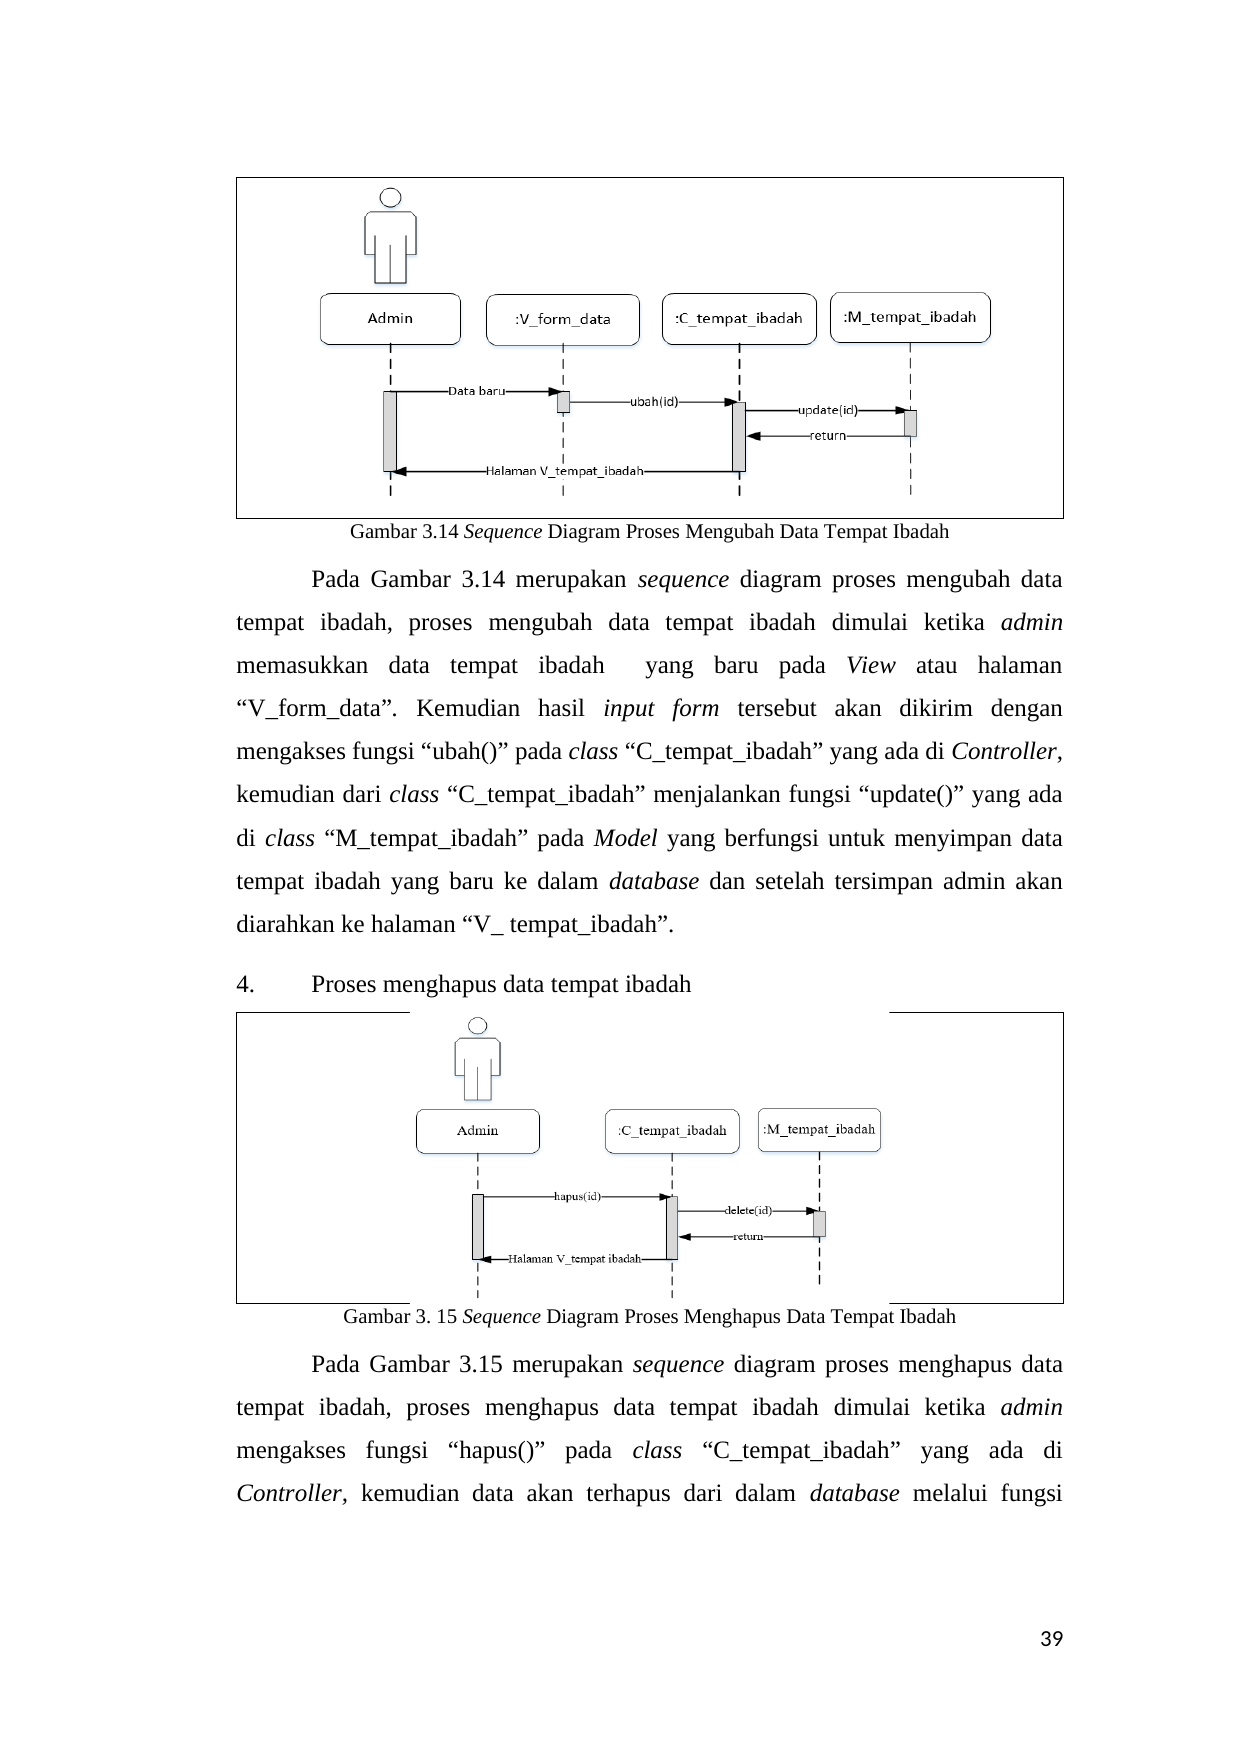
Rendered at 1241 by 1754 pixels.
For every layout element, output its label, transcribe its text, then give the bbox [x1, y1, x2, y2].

table_header [237, 178, 1063, 518]
text Gambar 3.14 Sequence Diagram Proses Mengubah Data Tempat Ibadah [236, 519, 1063, 543]
list Proses menghapus data tempat ibadah [236, 969, 1063, 997]
table_header [237, 1013, 409, 1303]
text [236, 1349, 1063, 1507]
table_header [890, 1013, 1063, 1303]
picture [303, 178, 997, 505]
text Pada Gambar 3.14 merupakan sequence diagram proses mengubah data tempat ibadah, proses mengubah data tempat ibadah dimulai ketika admin memasukkan data tempat ibadah yang baru pada View atau halaman “V_form_data”. Kemudian hasil input form tersebut akan dikirim dengan mengakses fungsi “ubah()” pada class “C_tempat_ibadah” yang ada di Controller, kemudian dari class “C_tempat_ibadah” menjalankan fungsi “update()” yang ada di class “M_tempat_ibadah” pada Model yang berfungsi untuk menyimpan data tempat ibadah yang baru ke dalam database dan setelah tersimpan admin akan diarahkan ke halaman “V_ tempat_ibadah”. [236, 564, 1063, 938]
picture [409, 1012, 890, 1304]
text Gambar 3. 15 Sequence Diagram Proses Menghapus Data Tempat Ibadah [236, 1304, 1063, 1328]
